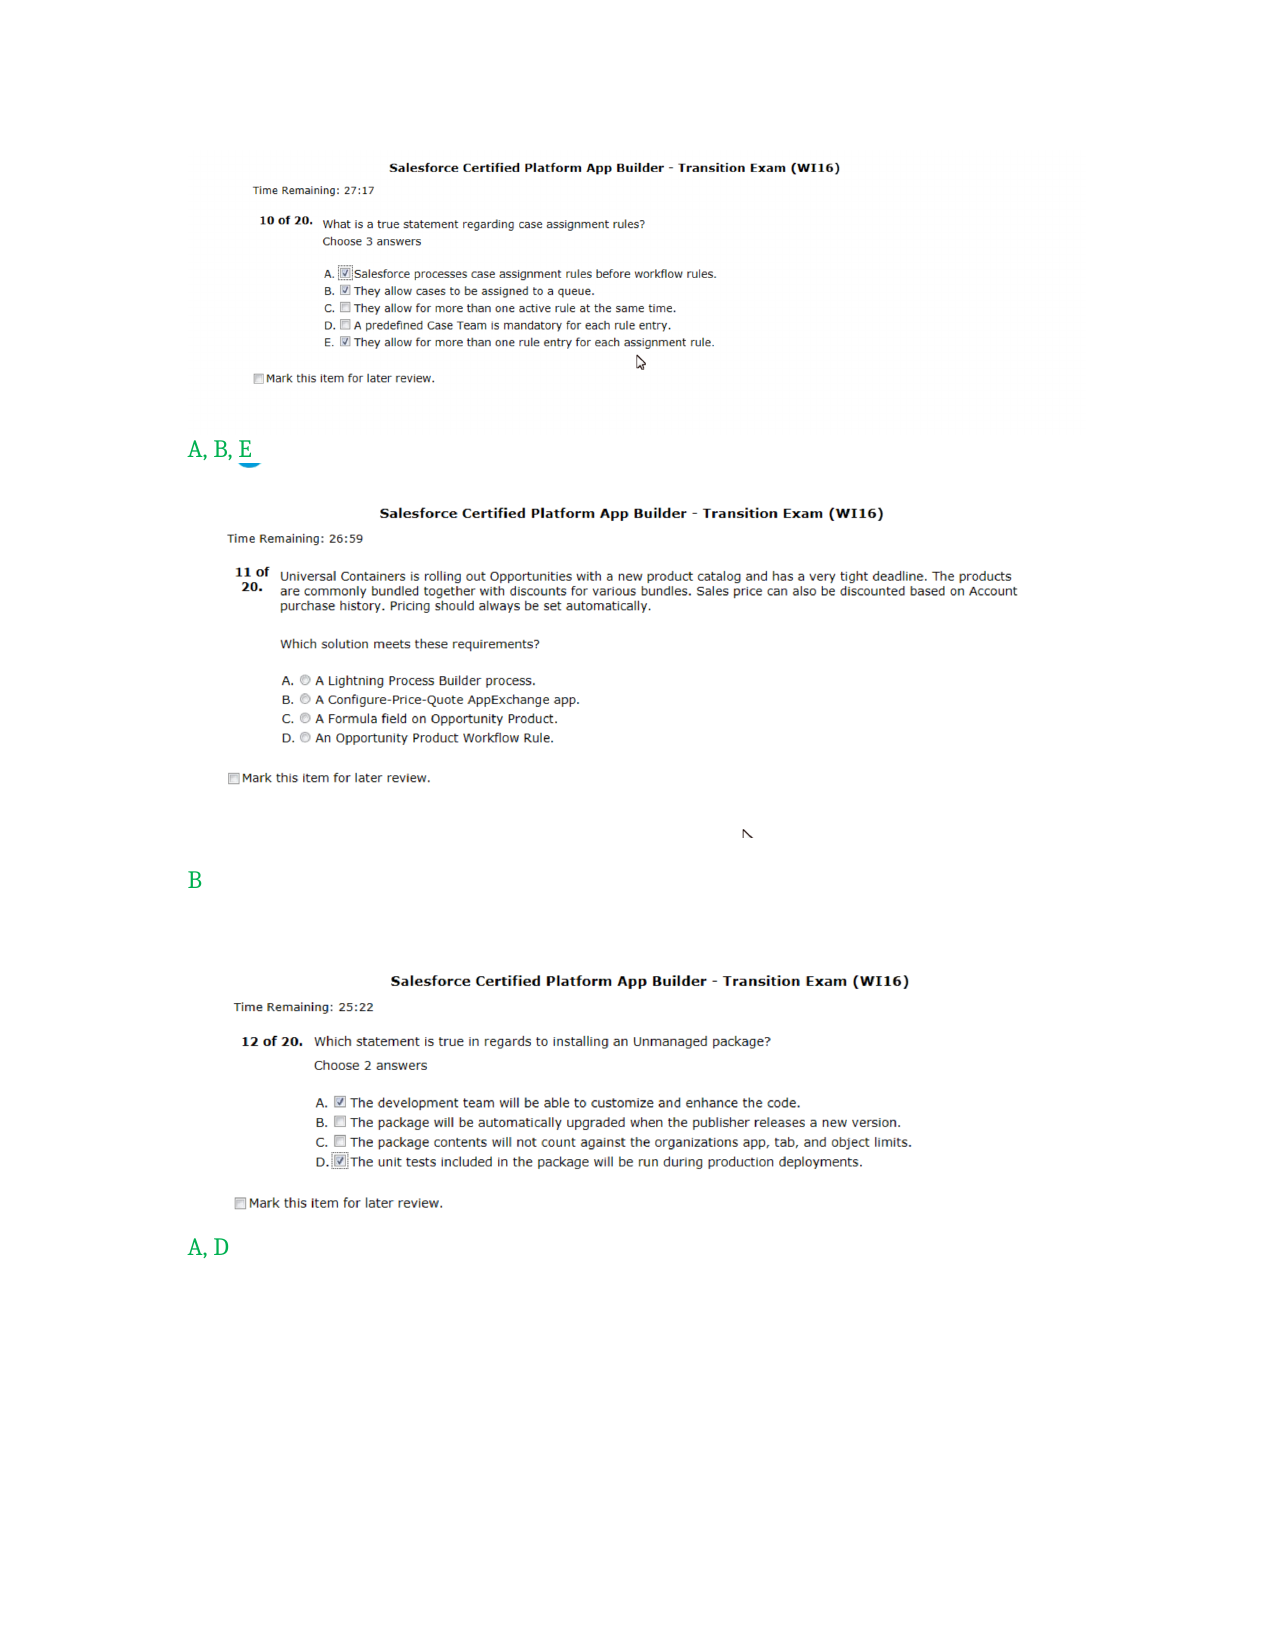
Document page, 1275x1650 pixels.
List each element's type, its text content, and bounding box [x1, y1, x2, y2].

picture [187, 952, 1087, 1234]
picture [187, 463, 1094, 838]
text A, D [187, 1234, 1087, 1262]
text B [187, 866, 1087, 895]
picture [187, 150, 1087, 435]
text A, B, E [187, 435, 1087, 463]
